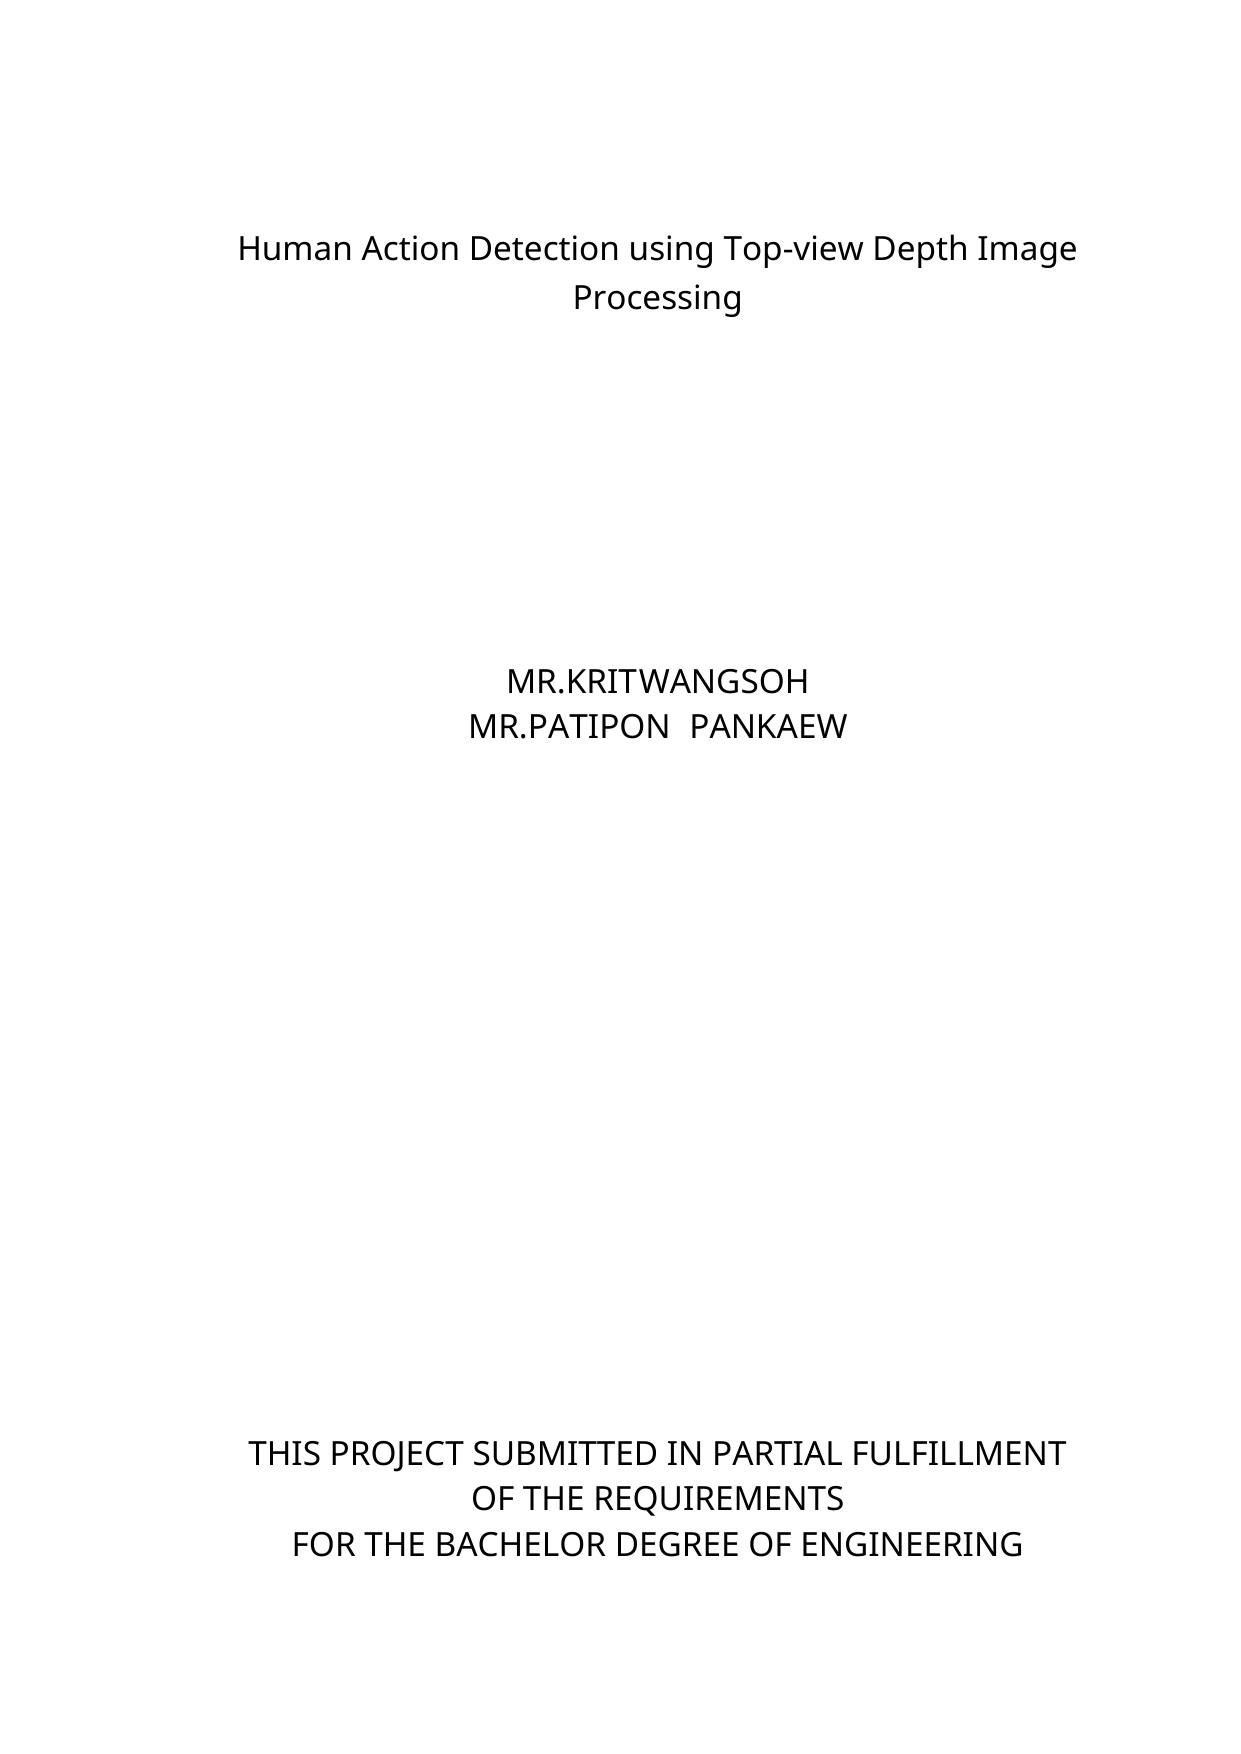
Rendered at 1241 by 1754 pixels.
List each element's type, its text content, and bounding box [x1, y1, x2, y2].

text THIS PROJECT SUBMITTED IN PARTIAL FULFILLMENT OF THE REQUIREMENTS [225, 1429, 1090, 1520]
text Human Action Detection using Top-view Depth Image Processing [225, 225, 1090, 319]
text MR.PATIPON PANKAEW [225, 703, 1090, 748]
text MR.KRIT WANGSOH [225, 657, 1090, 703]
text FOR THE BACHELOR DEGREE OF ENGINEERING [225, 1520, 1090, 1566]
